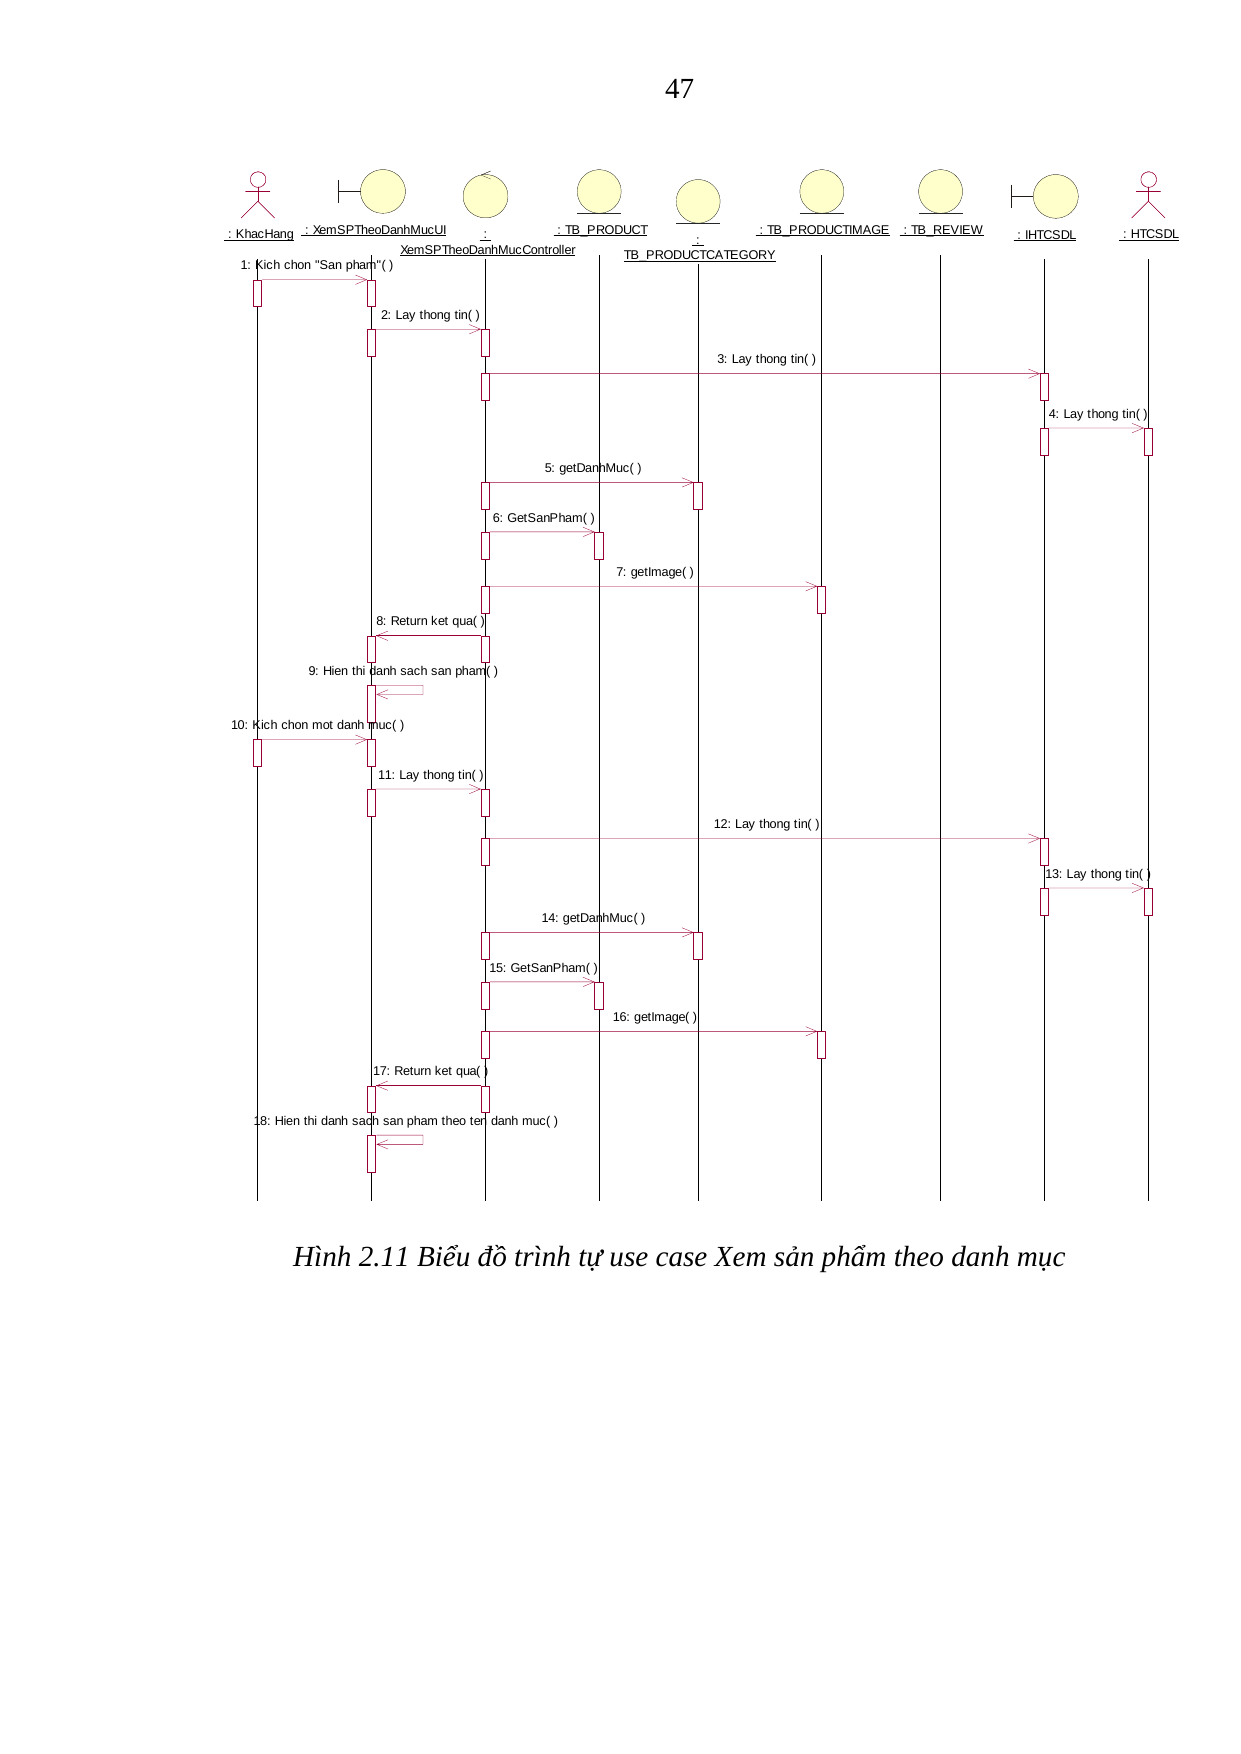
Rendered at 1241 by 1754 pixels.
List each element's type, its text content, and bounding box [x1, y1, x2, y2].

text Hình 2.11 Biểu đồ trình tự use case Xem sản phẩm theo danh mục [207, 1239, 1122, 1272]
